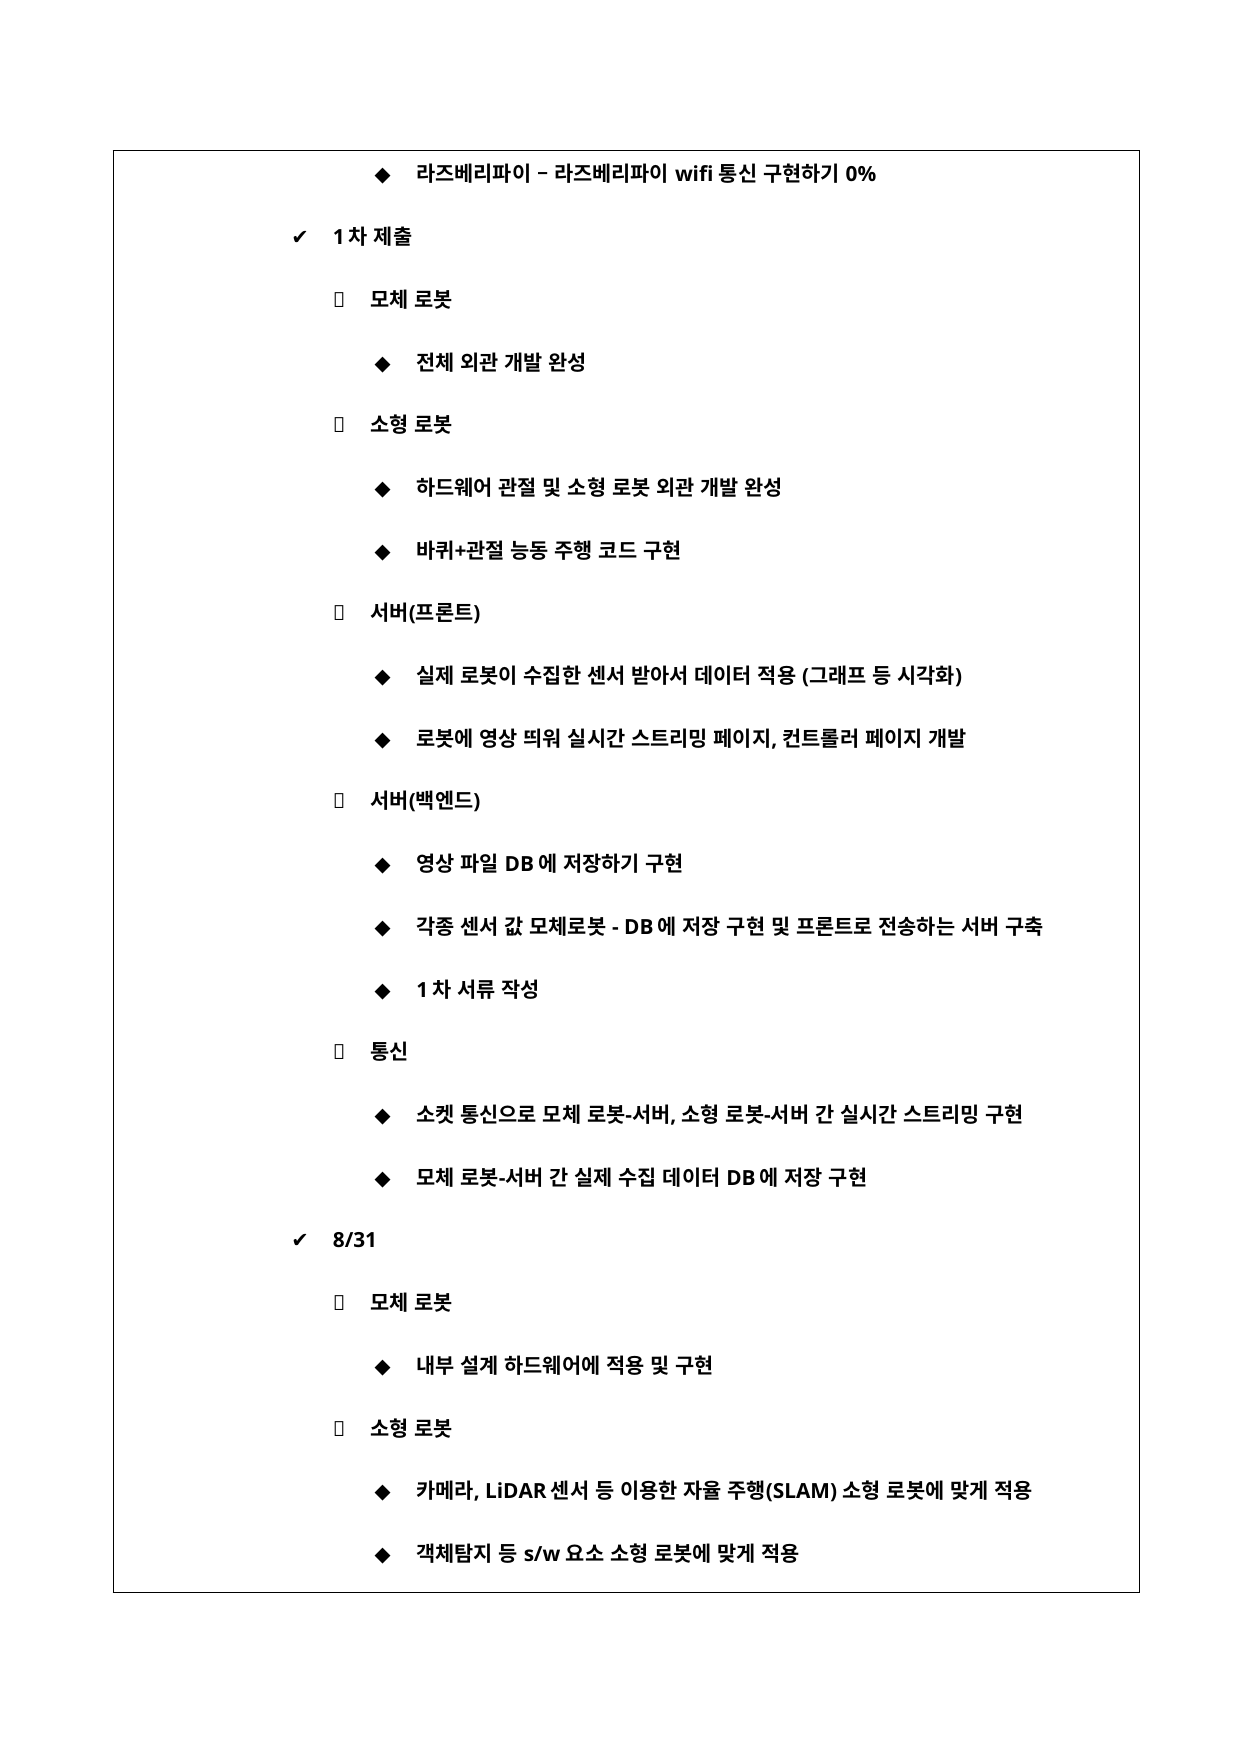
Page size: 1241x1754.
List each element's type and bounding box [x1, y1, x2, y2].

table_cell [114, 151, 1139, 1592]
